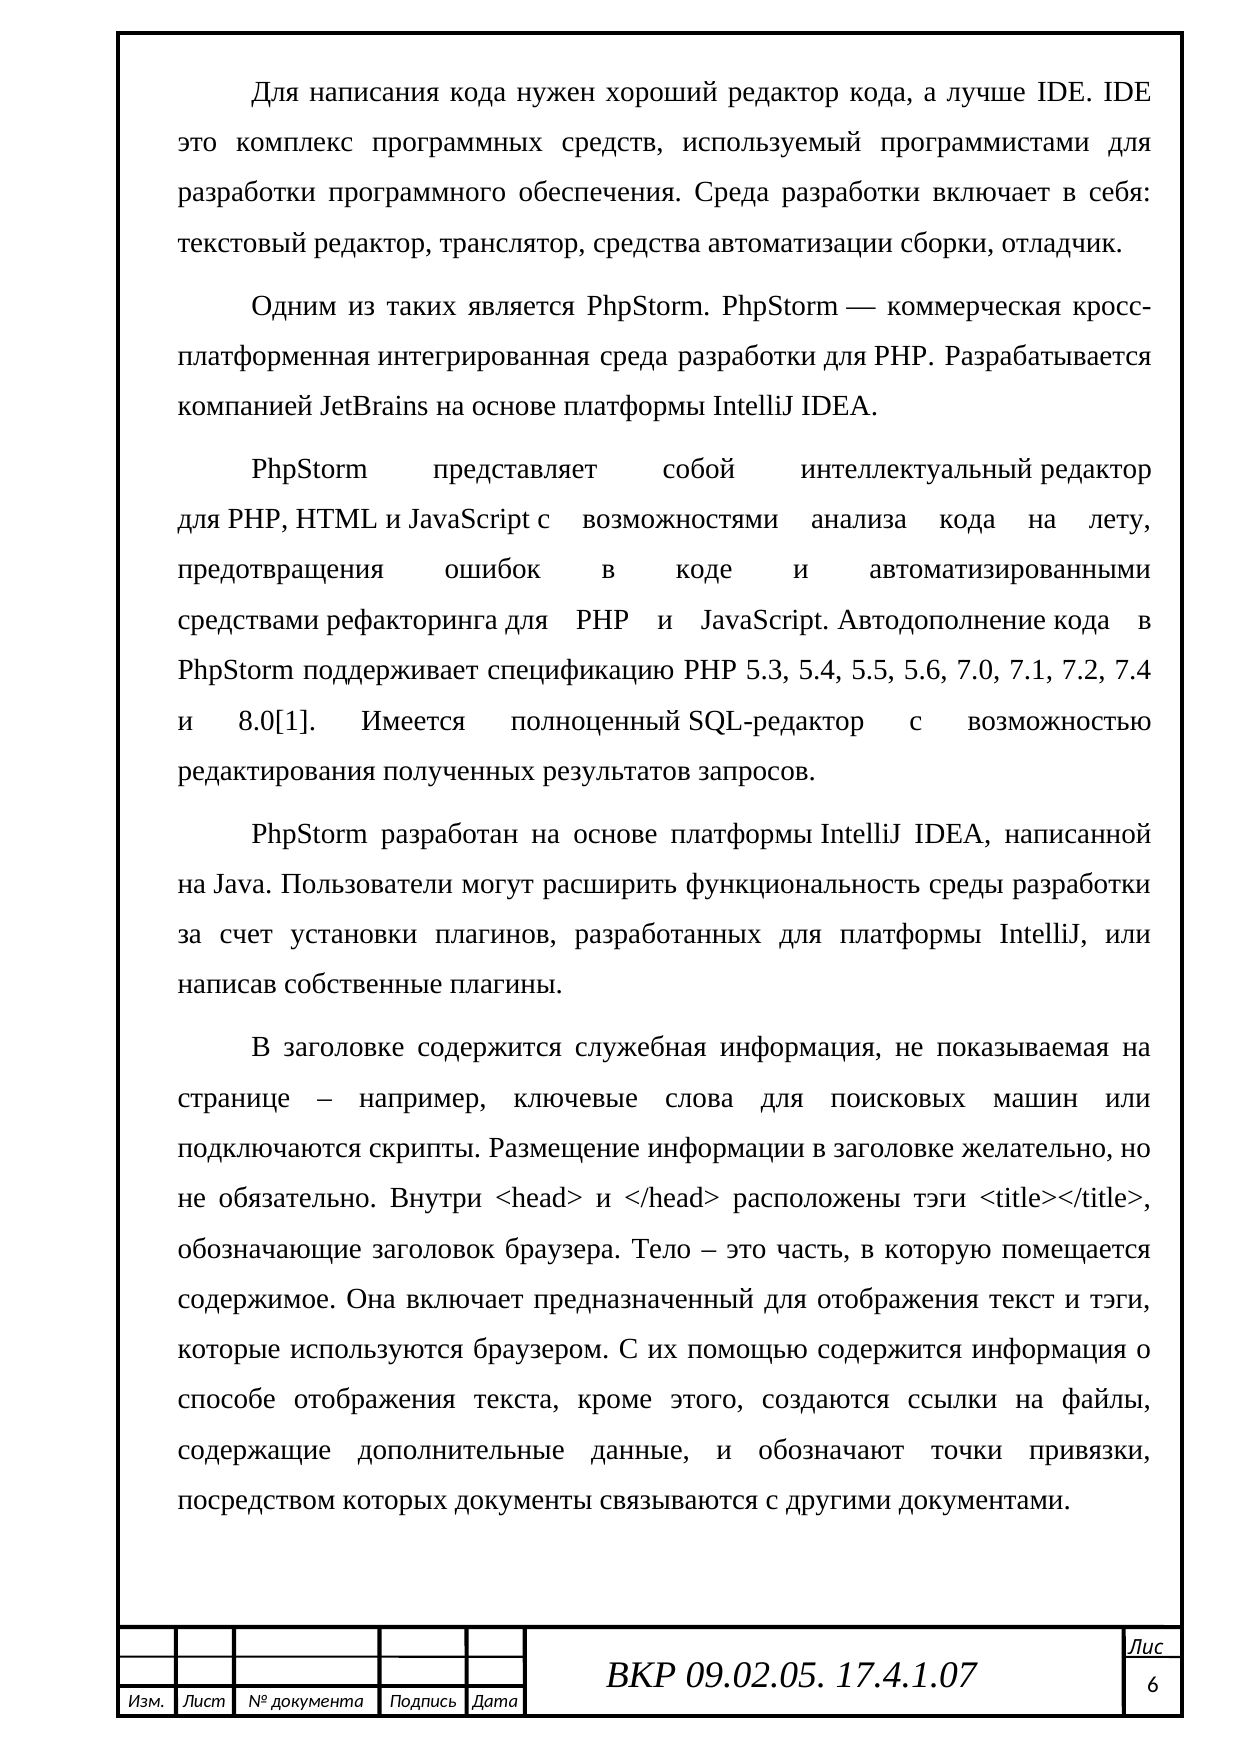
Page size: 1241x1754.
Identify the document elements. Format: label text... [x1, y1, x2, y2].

text Для написания кода нужен хороший редактор кода, а лучше IDE. IDE это комплекс программных средств, используемый программистами для разработки программного обеспечения. Среда разработки включает в себя: текстовый редактор, транслятор, средства автоматизации сборки, отладчик. [177, 74, 1152, 258]
text Одним из таких является PhpStorm. PhpStorm — коммерческая кросс-платформенная интегрированная среда разработки для PHP. Разрабатывается компанией JetBrains на основе платформы IntelliJ IDEA. [177, 288, 1152, 422]
text В заголовке содержится служебная информация, не показываемая на странице – например, ключевые слова для поисковых машин или подключаются скрипты. Размещение информации в заголовке желательно, но не обязательно. Внутри <head> и </head> расположены тэги <title></title>, обозначающие заголовок браузера. Тело – это часть, в которую помещается содержимое. Она включает предназначенный для отображения текст и тэги, которые используются браузером. С их помощью содержится информация о способе отображения текста, кроме этого, создаются ссылки на файлы, содержащие дополнительные данные, и обозначают точки привязки, посредством которых документы связываются с другими документами. [177, 1029, 1152, 1516]
text PhpStorm разработан на основе платформы IntelliJ IDEA, написанной на Java. Пользователи могут расширить функциональность среды разработки за счет установки плагинов, разработанных для платформы IntelliJ, или написав собственные плагины. [177, 816, 1152, 1000]
text PhpStorm представляет собой интеллектуальный редактор для PHP, HTML и JavaScript с возможностями анализа кода на лету, предотвращения ошибок в коде и автоматизированными средствами рефакторинга для PHP и JavaScript. Автодополнение кода в PhpStorm поддерживает спецификацию PHP 5.3, 5.4, 5.5, 5.6, 7.0, 7.1, 7.2, 7.4 и 8.0[1]. Имеется полноценный SQL-редактор с возможностью редактирования полученных результатов запросов. [177, 451, 1152, 786]
